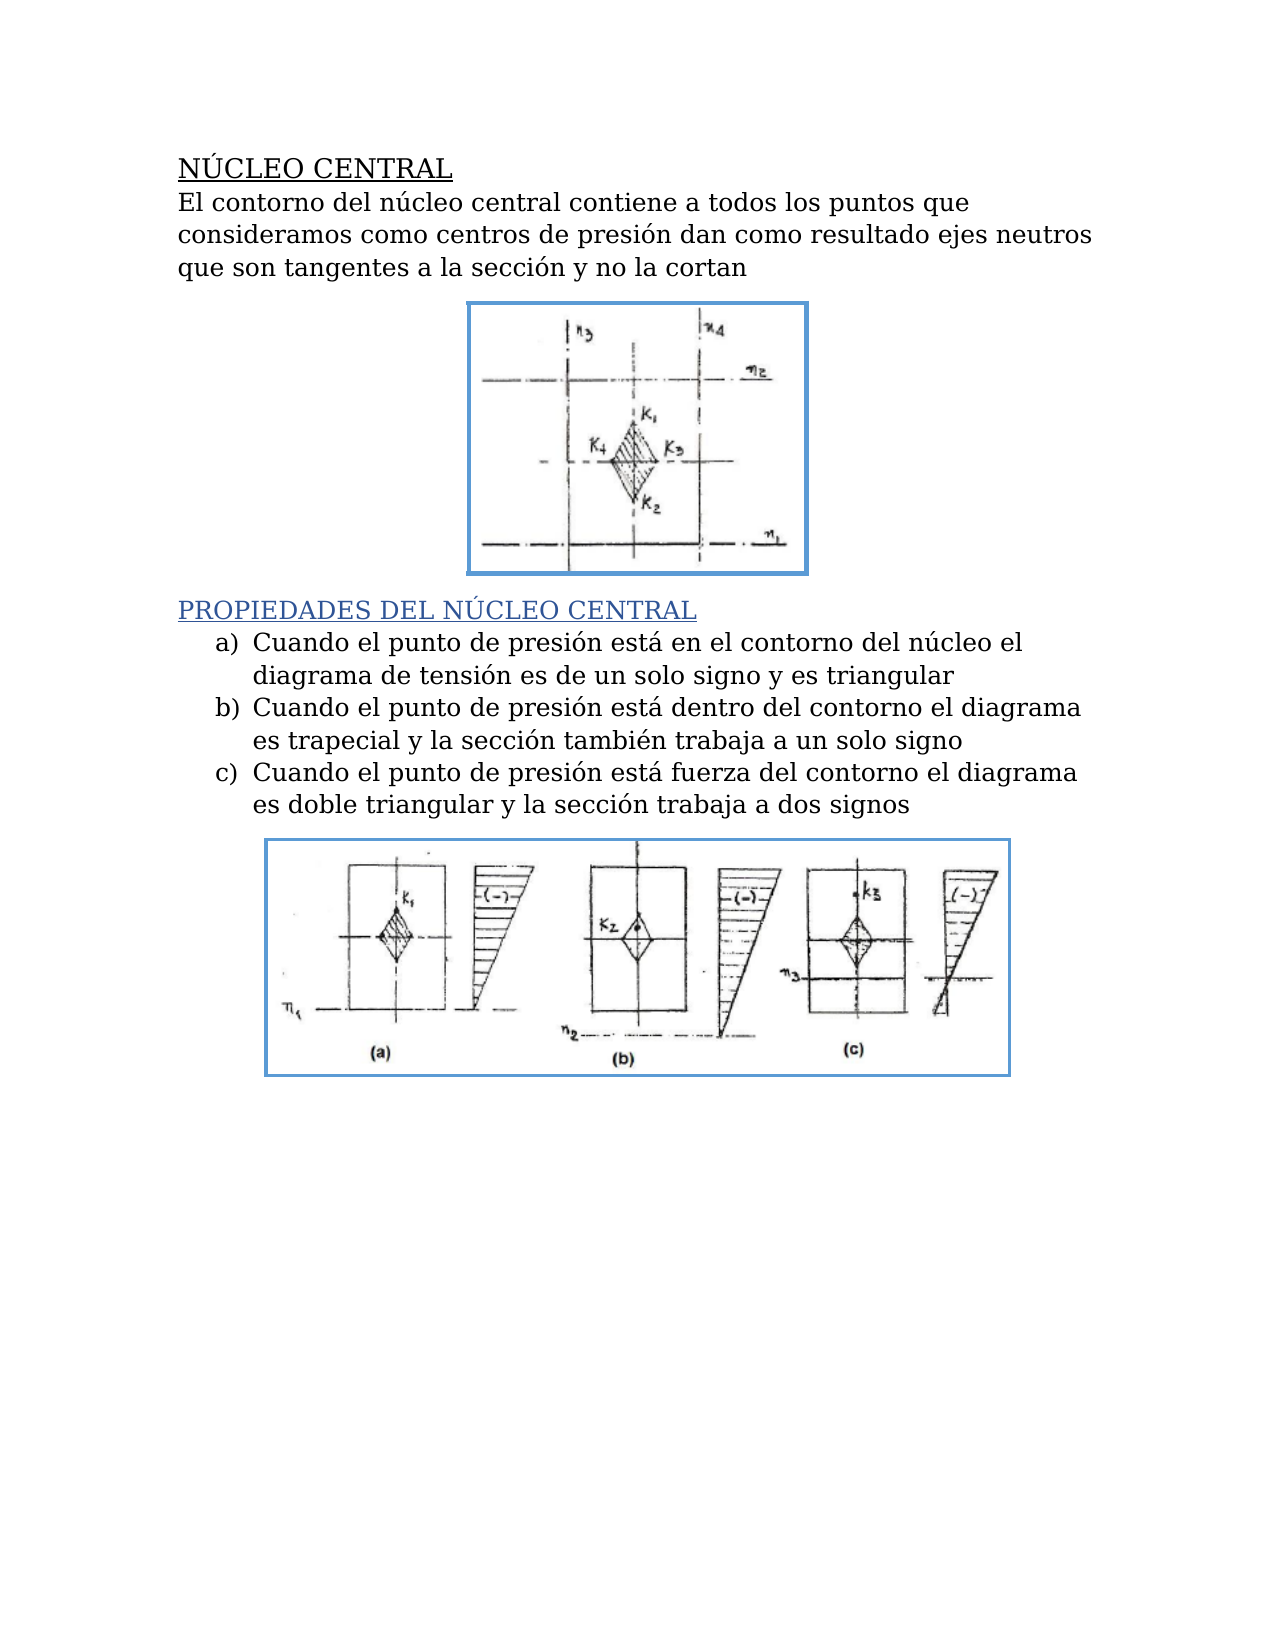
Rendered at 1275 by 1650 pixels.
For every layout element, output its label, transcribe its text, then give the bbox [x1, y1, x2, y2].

subtitle PROPIEDADES DEL NÚCLEO CENTRAL [177, 595, 1098, 625]
list Cuando el punto de presión está dentro del contorno el diagrama es trapecial y la sección también trabaja a un solo signo [215, 692, 1098, 754]
text El contorno del núcleo central contiene a todos los puntos que consideramos como centros de presión dan como resultado ejes neutros que son tangentes a la sección y no la cortan [177, 187, 1098, 282]
list Cuando el punto de presión está en el contorno del núcleo el diagrama de tensión es de un solo signo y es triangular [215, 627, 1098, 689]
picture [268, 841, 1008, 1074]
subtitle NÚCLEO CENTRAL [177, 152, 1098, 184]
picture [471, 305, 804, 571]
list Cuando el punto de presión está fuerza del contorno el diagrama es doble triangular y la sección trabaja a dos signos [215, 757, 1098, 819]
